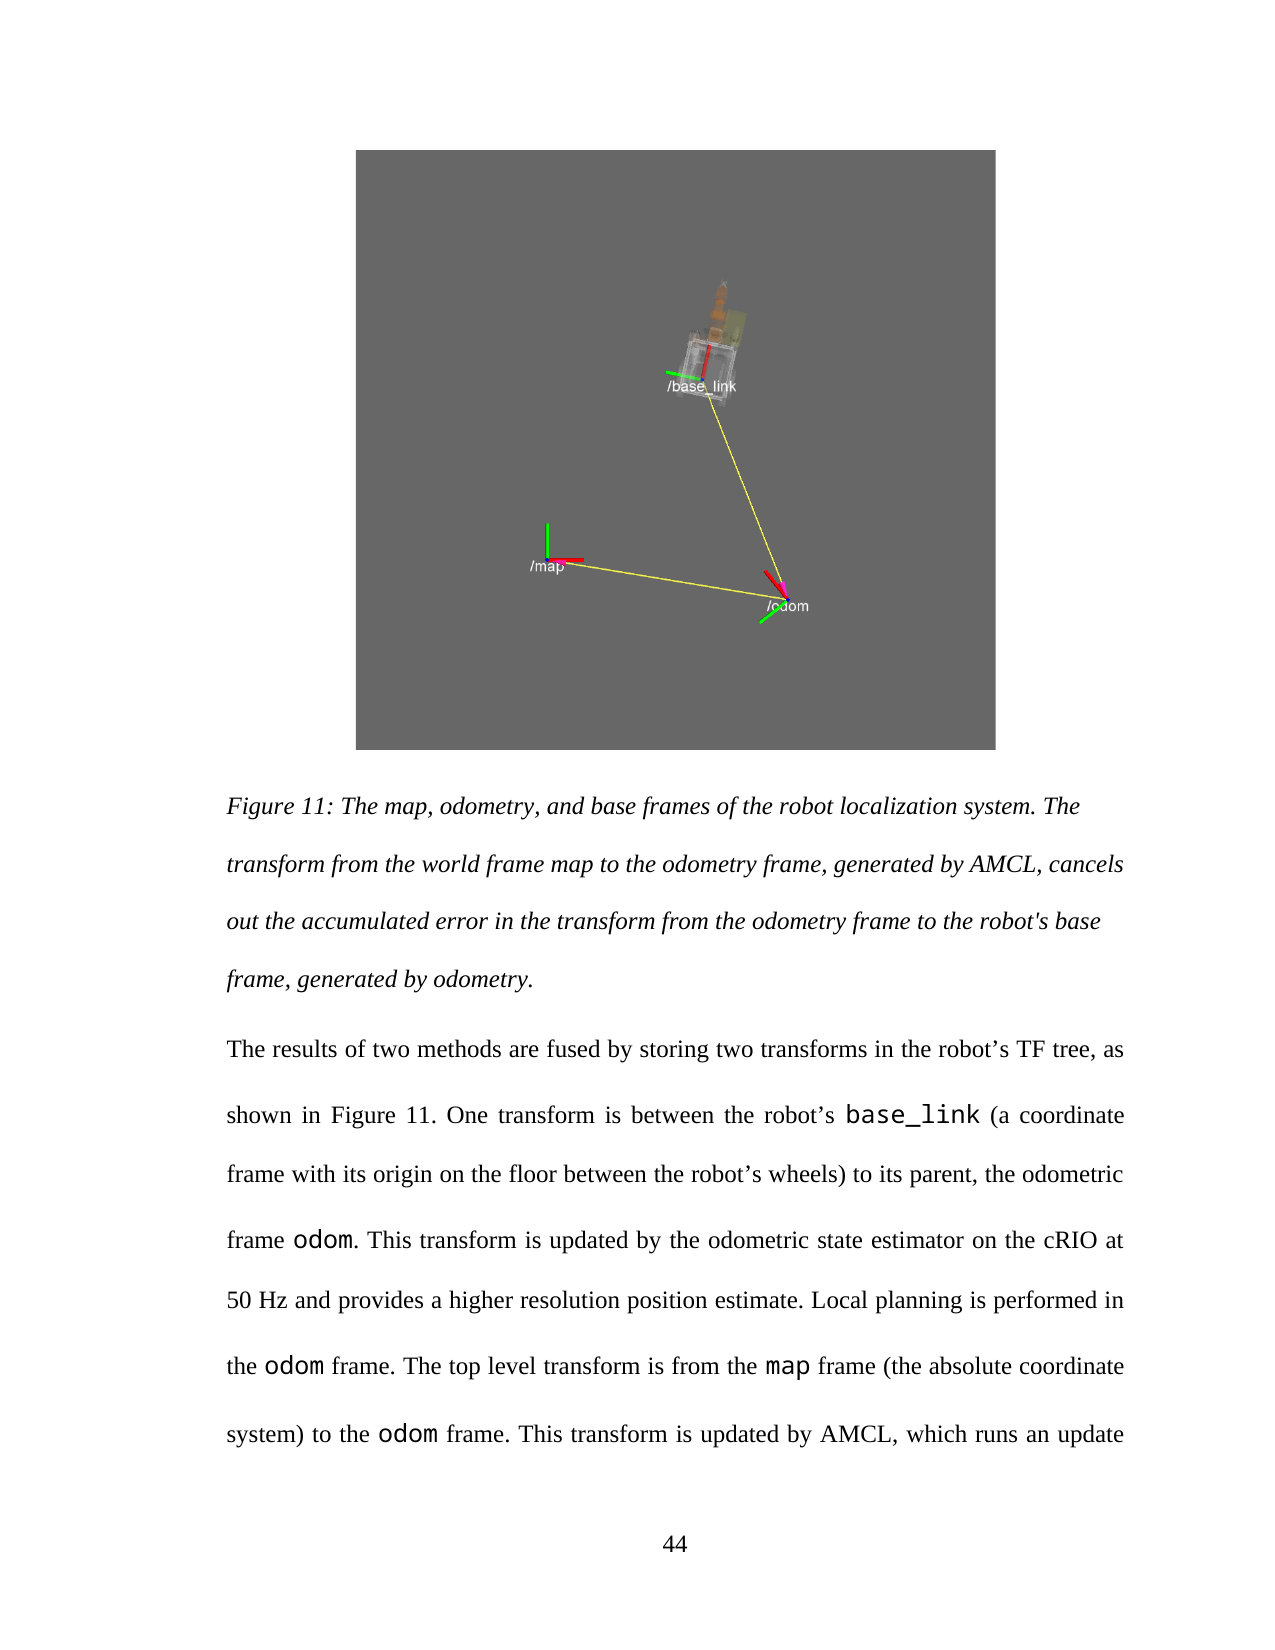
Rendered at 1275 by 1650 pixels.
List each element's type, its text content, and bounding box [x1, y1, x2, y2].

picture [355, 150, 996, 750]
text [226, 1034, 1125, 1450]
text Figure 11: The map, odometry, and base frames of the robot localization system. The transform from the world frame map to the odometry frame, generated by AMCL, cancels out the accumulated error in the transform from the odometry frame to the robot's base frame, generated by odometry. [226, 791, 1125, 992]
